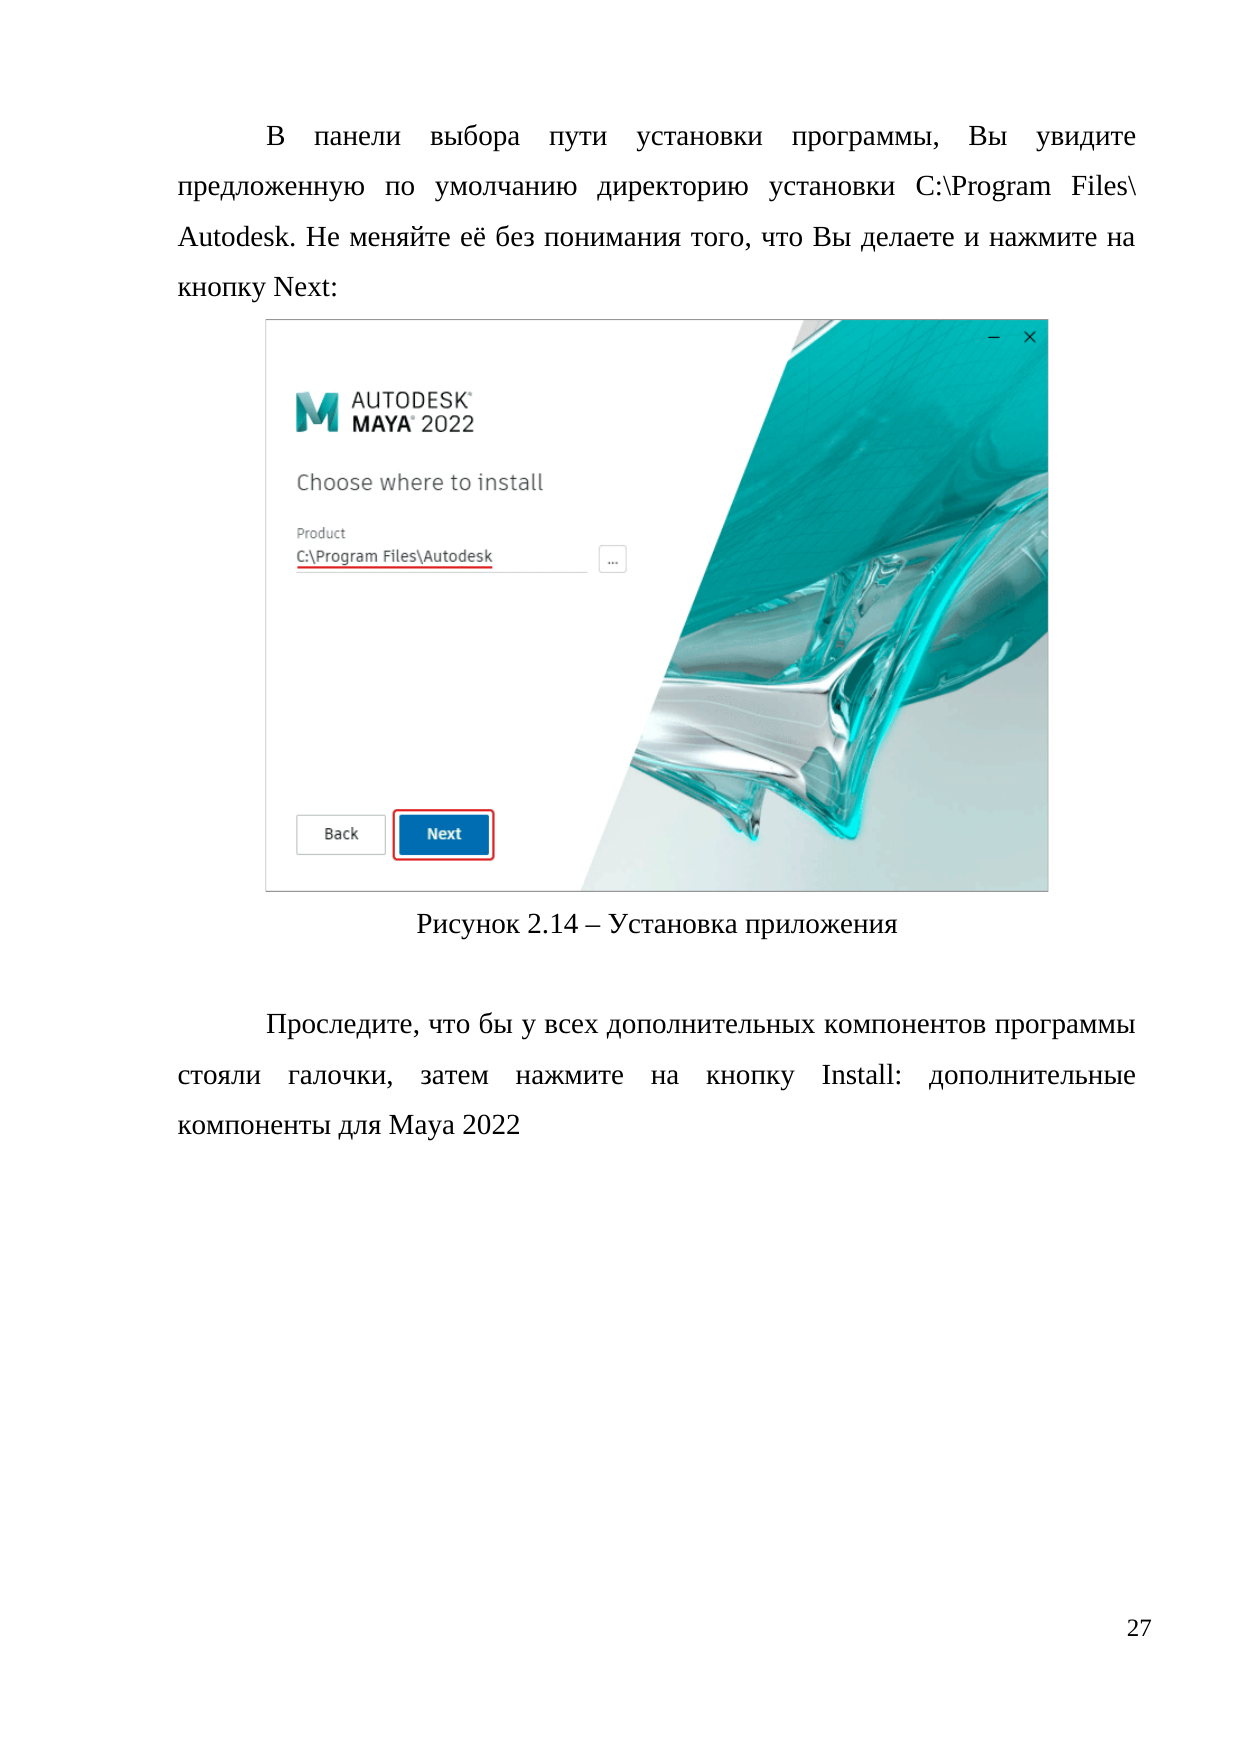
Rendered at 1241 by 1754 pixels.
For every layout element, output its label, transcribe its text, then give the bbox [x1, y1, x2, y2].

text Рисунок 2.14 – Установка приложения [177, 906, 1137, 939]
text Проследите, что бы у всех дополнительных компонентов программы стояли галочки, затем нажмите на кнопку Install: дополнительные компоненты для Maya 2022 [177, 1007, 1137, 1141]
picture [265, 319, 1049, 892]
text В панели выбора пути установки программы, Вы увидите предложенную по умолчанию директорию установки C:\Program Files\Autodesk. Не меняйте её без понимания того, что Вы делаете и нажмите на кнопку Next: [177, 118, 1137, 303]
